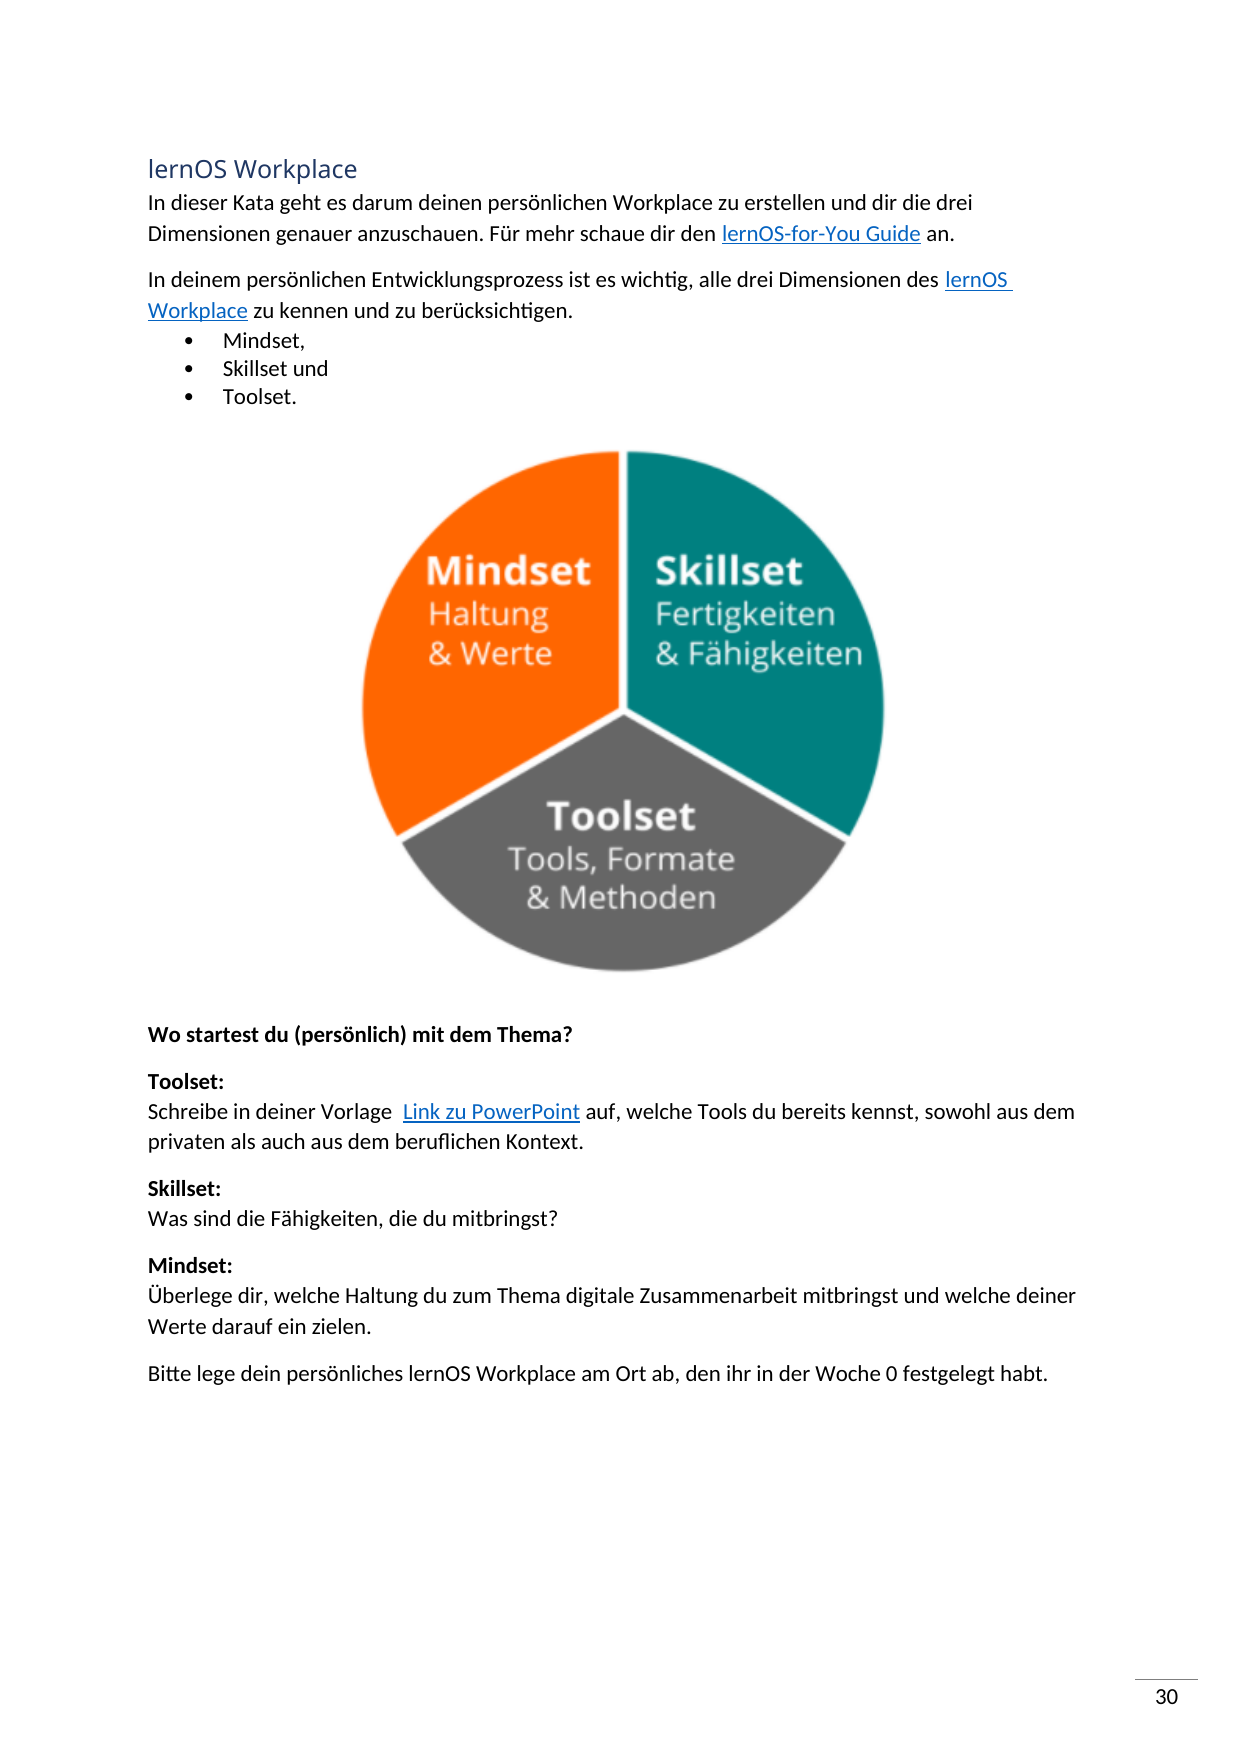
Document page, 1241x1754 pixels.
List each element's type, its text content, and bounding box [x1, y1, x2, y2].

picture [309, 422, 932, 1006]
subtitle lernOS Workplace [148, 152, 1093, 186]
text Mindset: Überlege dir, welche Haltung du zum Thema digitale Zusammenarbeit mitbringst und welche deiner Werte darauf ein zielen. [148, 1251, 1093, 1340]
list Mindset, [185, 326, 1093, 354]
text Skillset: Was sind die Fähigkeiten, die du mitbringst? [148, 1174, 1093, 1232]
list Skillset und [185, 354, 1093, 382]
text Bitte lege dein persönliches lernOS Workplace am Ort ab, den ihr in der Woche 0 festgelegt habt. [148, 1359, 1093, 1387]
text In dieser Kata geht es darum deinen persönlichen Workplace zu erstellen und dir die drei Dimensionen genauer anzuschauen. Für mehr schaue dir den lernOS-for-You Guide an. [148, 188, 1093, 247]
text Toolset: Schreibe in deiner Vorlage Link zu PowerPoint auf, welche Tools du bereits kennst, sowohl aus dem privaten als auch aus dem beruflichen Kontext. [148, 1067, 1093, 1155]
list Toolset. [185, 382, 1093, 410]
text In deinem persönlichen Entwicklungsprozess ist es wichtig, alle drei Dimensionen des lernOS Workplace zu kennen und zu berücksichtigen. [148, 266, 1093, 324]
